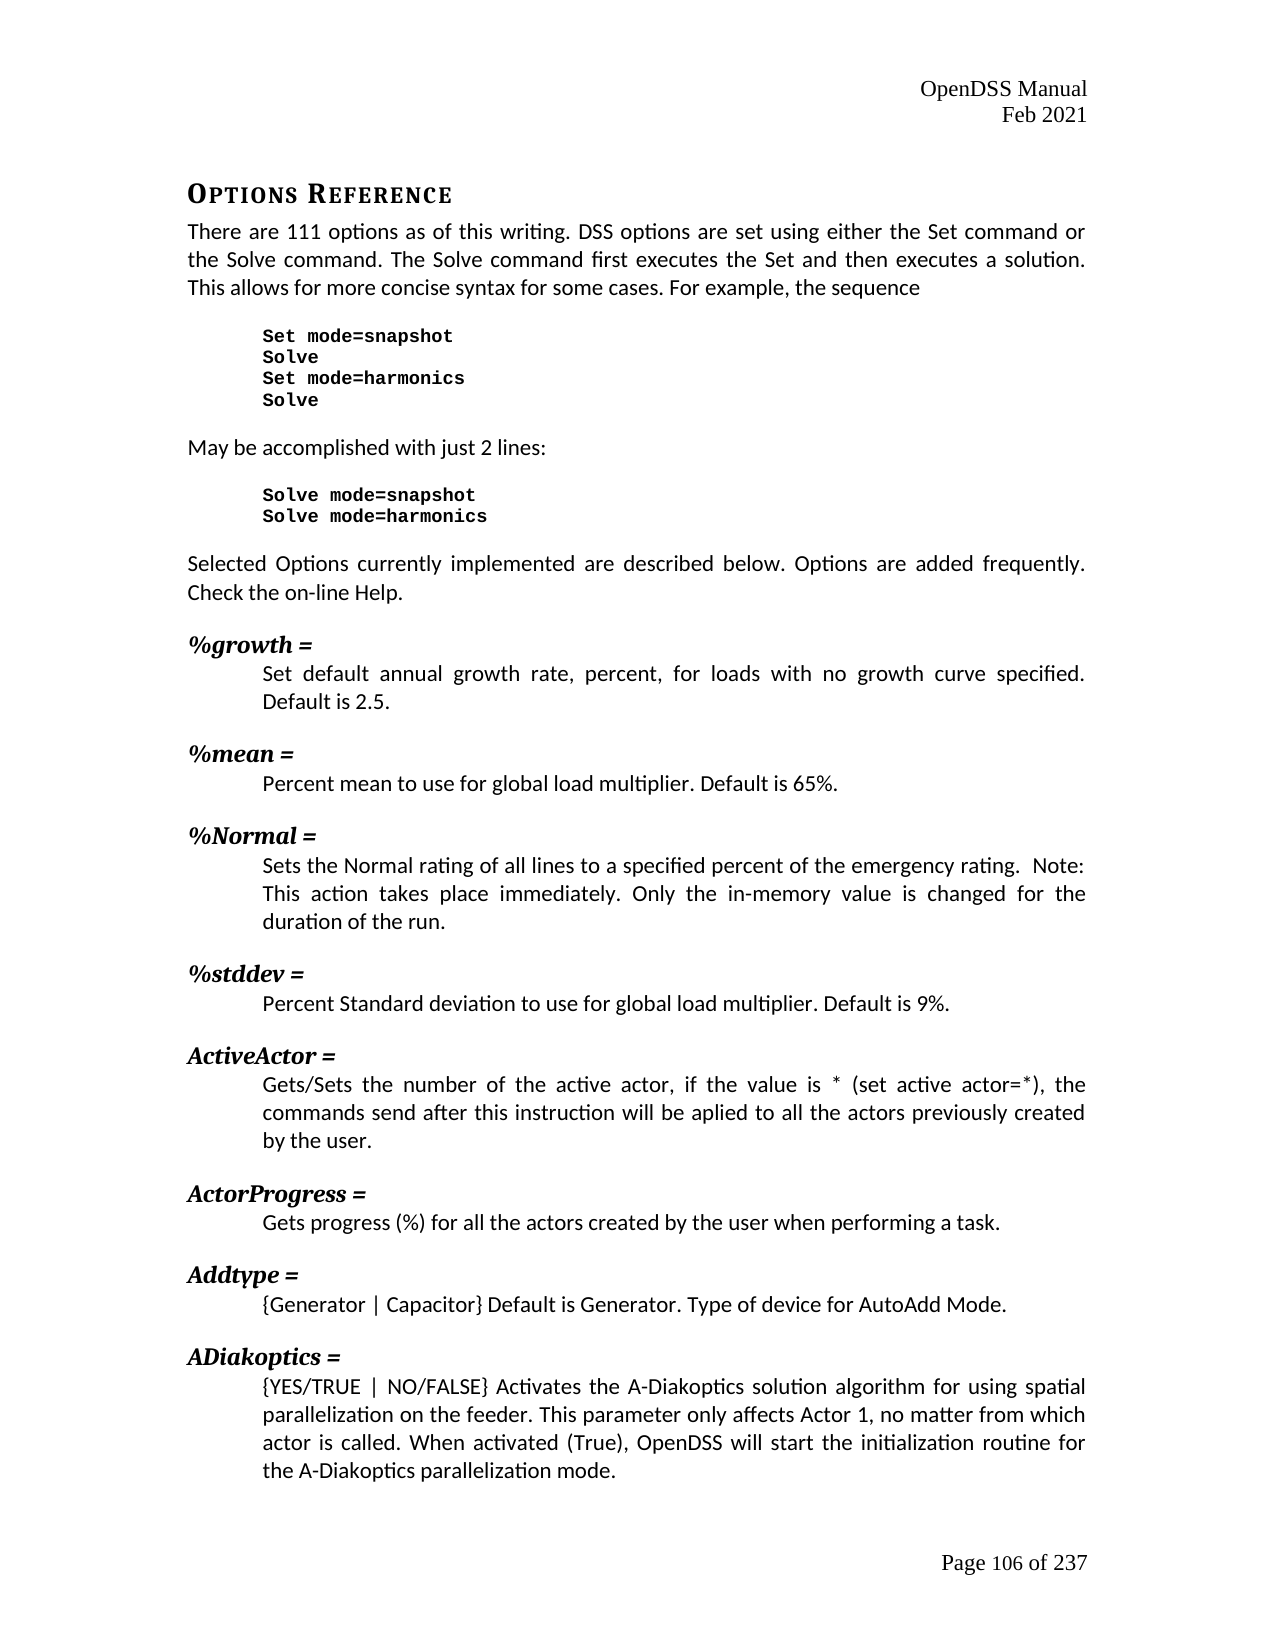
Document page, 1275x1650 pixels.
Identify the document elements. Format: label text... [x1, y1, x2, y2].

subtitle %mean = [187, 740, 1087, 769]
subtitle Addtype = [187, 1261, 1087, 1290]
subtitle %growth = [187, 631, 1087, 659]
text Set mode=harmonics [262, 369, 1087, 390]
text There are 111 options as of this writing. DSS options are set using either the Set command or the Solve command. The Solve command first executes the Set and then executes a solution. This allows for more concise syntax for some cases. For example, the sequence [187, 217, 1087, 302]
text Selected Options currently implemented are described below. Options are added frequently. Check the on-line Help. [187, 549, 1087, 606]
text Gets progress (%) for all the actors created by the user when performing a task. [262, 1208, 1087, 1236]
text Set default annual growth rate, percent, for loads with no growth curve specified. Default is 2.5. [262, 659, 1087, 715]
subtitle ActiveActor = [187, 1042, 1087, 1071]
subtitle % = [187, 822, 1087, 851]
text Set mode=snapshot [262, 327, 1087, 348]
text {Generator | Capacitor} Default is Generator. Type of device for AutoAdd Mode. [262, 1290, 1087, 1318]
text Solve [262, 390, 1087, 412]
text May be accomplished with just 2 lines: [187, 433, 1087, 461]
subtitle %stddev = [187, 960, 1087, 989]
text Percent Standard deviation to use for global load multiplier. Default is 9%. [262, 989, 1087, 1017]
subtitle ActorProgress = [187, 1179, 1087, 1208]
subtitle ADiakoptics = [187, 1343, 1087, 1372]
text Percent mean to use for global load multiplier. Default is 65%. [262, 769, 1087, 797]
text {YES/TRUE | NO/FALSE} Activates the A-Diakoptics solution algorithm for using spatial parallelization on the feeder. This parameter only affects Actor 1, no matter from which actor is called. When activated (True), OpenDSS will start the initialization routine for the A-Diakoptics parallelization mode. [262, 1372, 1087, 1484]
text Solve mode=snapshot [262, 486, 1087, 507]
text Solve [262, 348, 1087, 369]
text Sets the rating of all lines to a specified percent of the emergency rating. Note: This action takes place immediately. Only the in-memory value is changed for the duration of the run. [262, 851, 1087, 935]
text Solve mode=harmonics [262, 507, 1087, 528]
subtitle Options Reference [187, 178, 1087, 211]
text Gets/Sets the number of the active actor, if the value is * (set active actor=*), the commands send after this instruction will be aplied to all the actors previously created by the user. [262, 1071, 1087, 1154]
